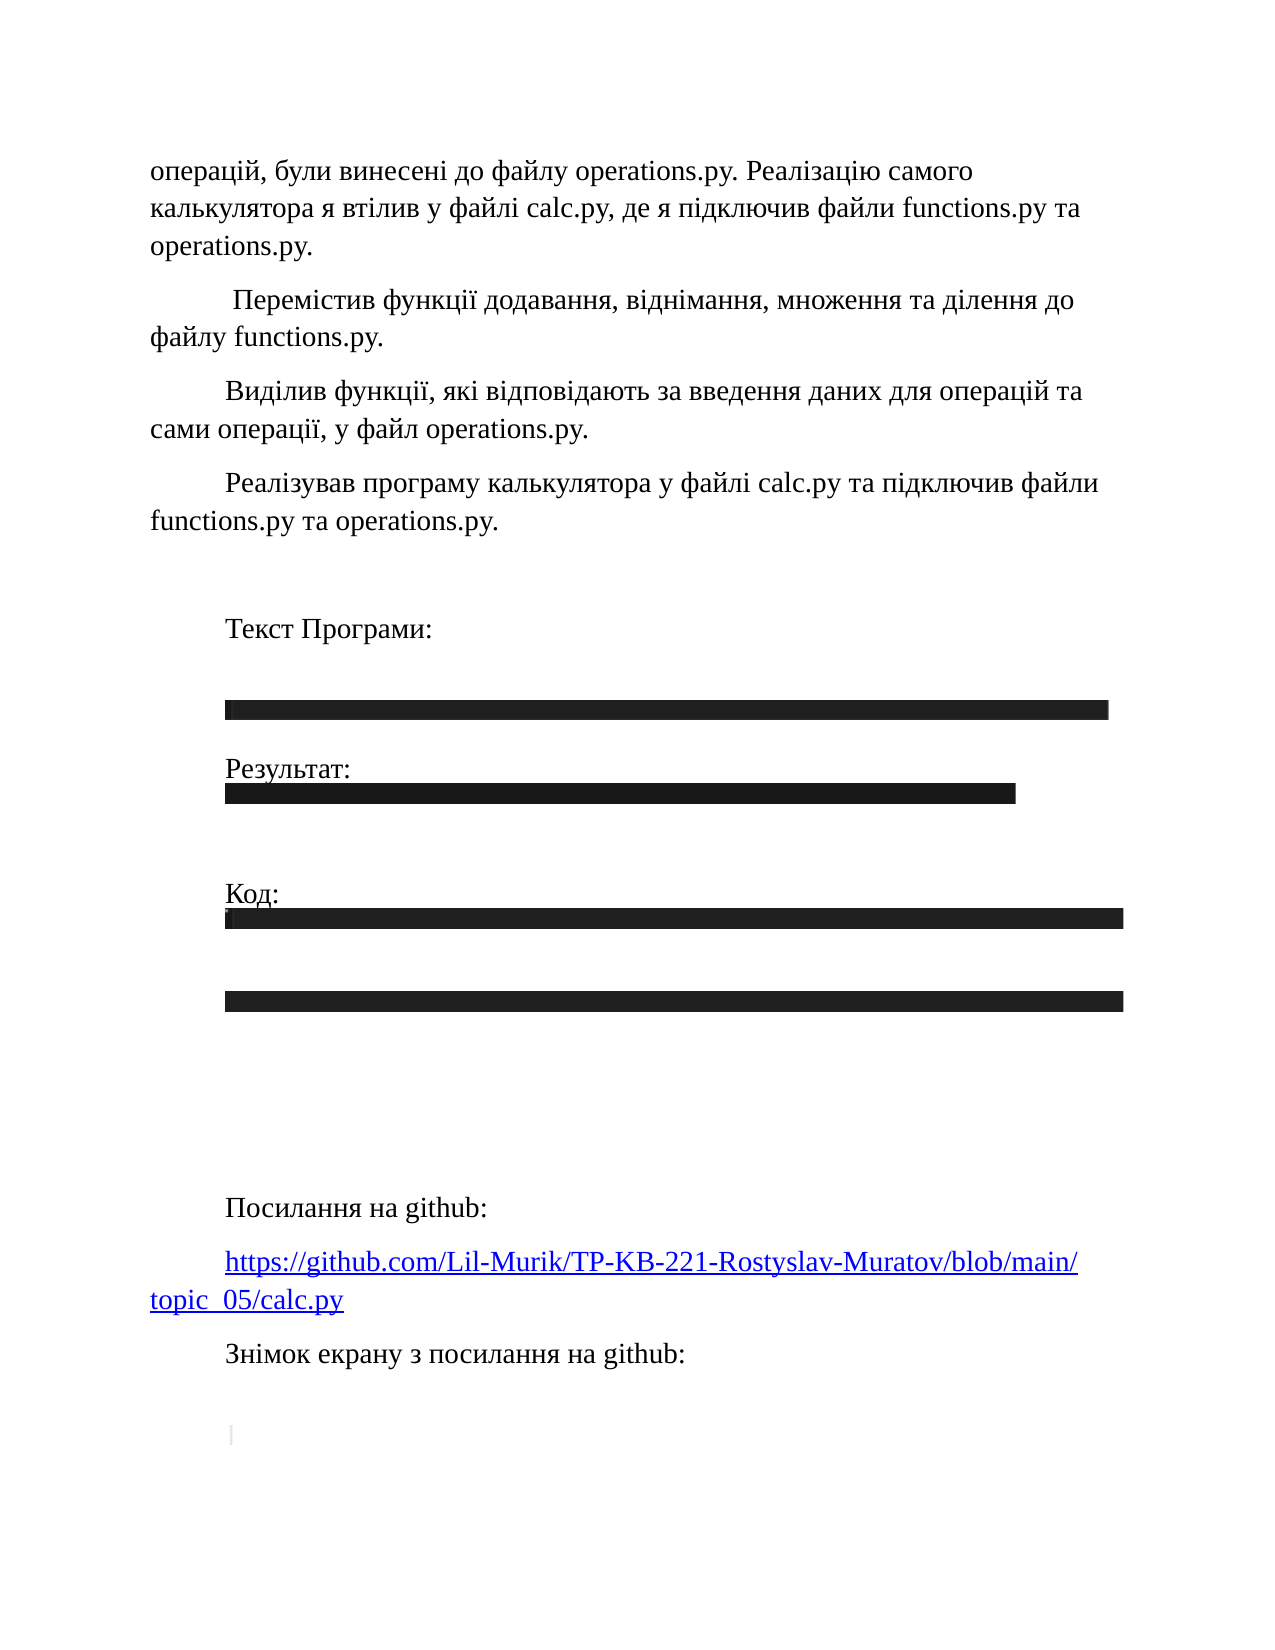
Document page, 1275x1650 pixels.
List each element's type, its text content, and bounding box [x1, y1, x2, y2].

text Знімок екрану з посилання на github: [150, 1333, 1125, 1371]
text Код: [150, 883, 1125, 908]
text Виділив функції, які відповідають за введення даних для операцій та сами операції, у файл operations.py. [150, 371, 1125, 446]
text Реалізував програму калькулятора у файлі calc.py та підключив файли functions.py та operations.py. [150, 462, 1125, 537]
text Текст Програми: [150, 608, 1125, 646]
text Перемістив функції додавання, віднімання, множення та ділення до файлу functions.py. [150, 279, 1125, 354]
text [150, 150, 1125, 262]
text Результат: [150, 758, 1125, 783]
text Посилання на github: [150, 1187, 1125, 1225]
text https://github.com/Lil-Murik/TP-KB-221-Rostyslav-Muratov/blob/main/topic_05/calc.py [150, 1242, 1125, 1317]
